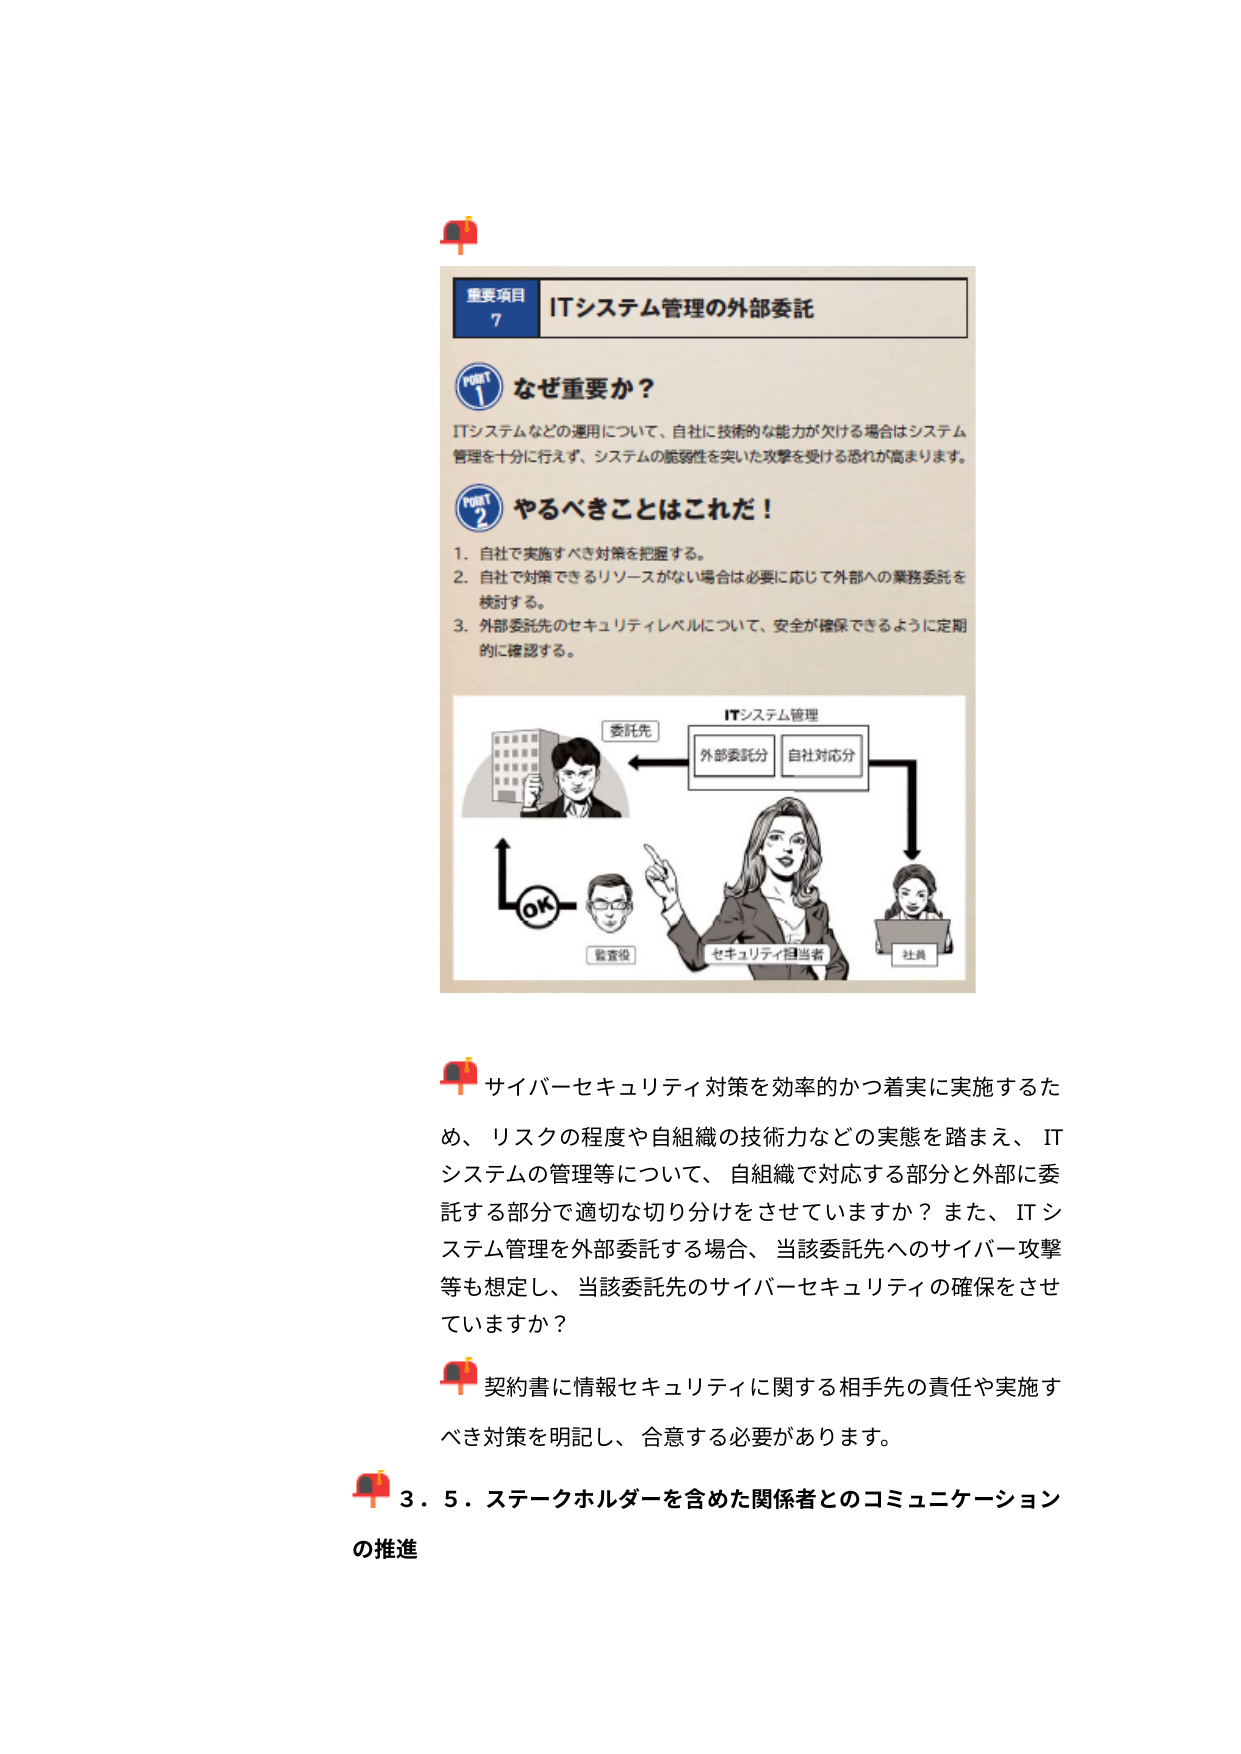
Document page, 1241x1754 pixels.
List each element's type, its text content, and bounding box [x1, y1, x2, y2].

text ３．５．ステークホルダーを含めた関係者とのコミュニケーションの推進 [352, 1454, 1063, 1567]
picture [439, 266, 976, 993]
text 契約書に情報セキュリティに関する相手先の責任や実施すべき対策を明記し、 合意する必要があります。 [440, 1342, 1063, 1454]
picture [439, 1357, 478, 1395]
text サイバーセキュリティ対策を効率的かつ着実に実施するため、 リスクの程度や自組織の技術力などの実態を踏まえ、 ITシステムの管理等について、 自組織で対応する部分と外部に委託する部分で適切な切り分けをさせていますか？ また、 ITシステム管理を外部委託する場合、 当該委託先へのサイバー攻撃等も想定し、 当該委託先のサイバーセキュリティの確保をさせていますか？ [440, 1042, 1063, 1342]
picture [439, 216, 478, 255]
picture [439, 1057, 478, 1095]
picture [352, 1470, 390, 1508]
